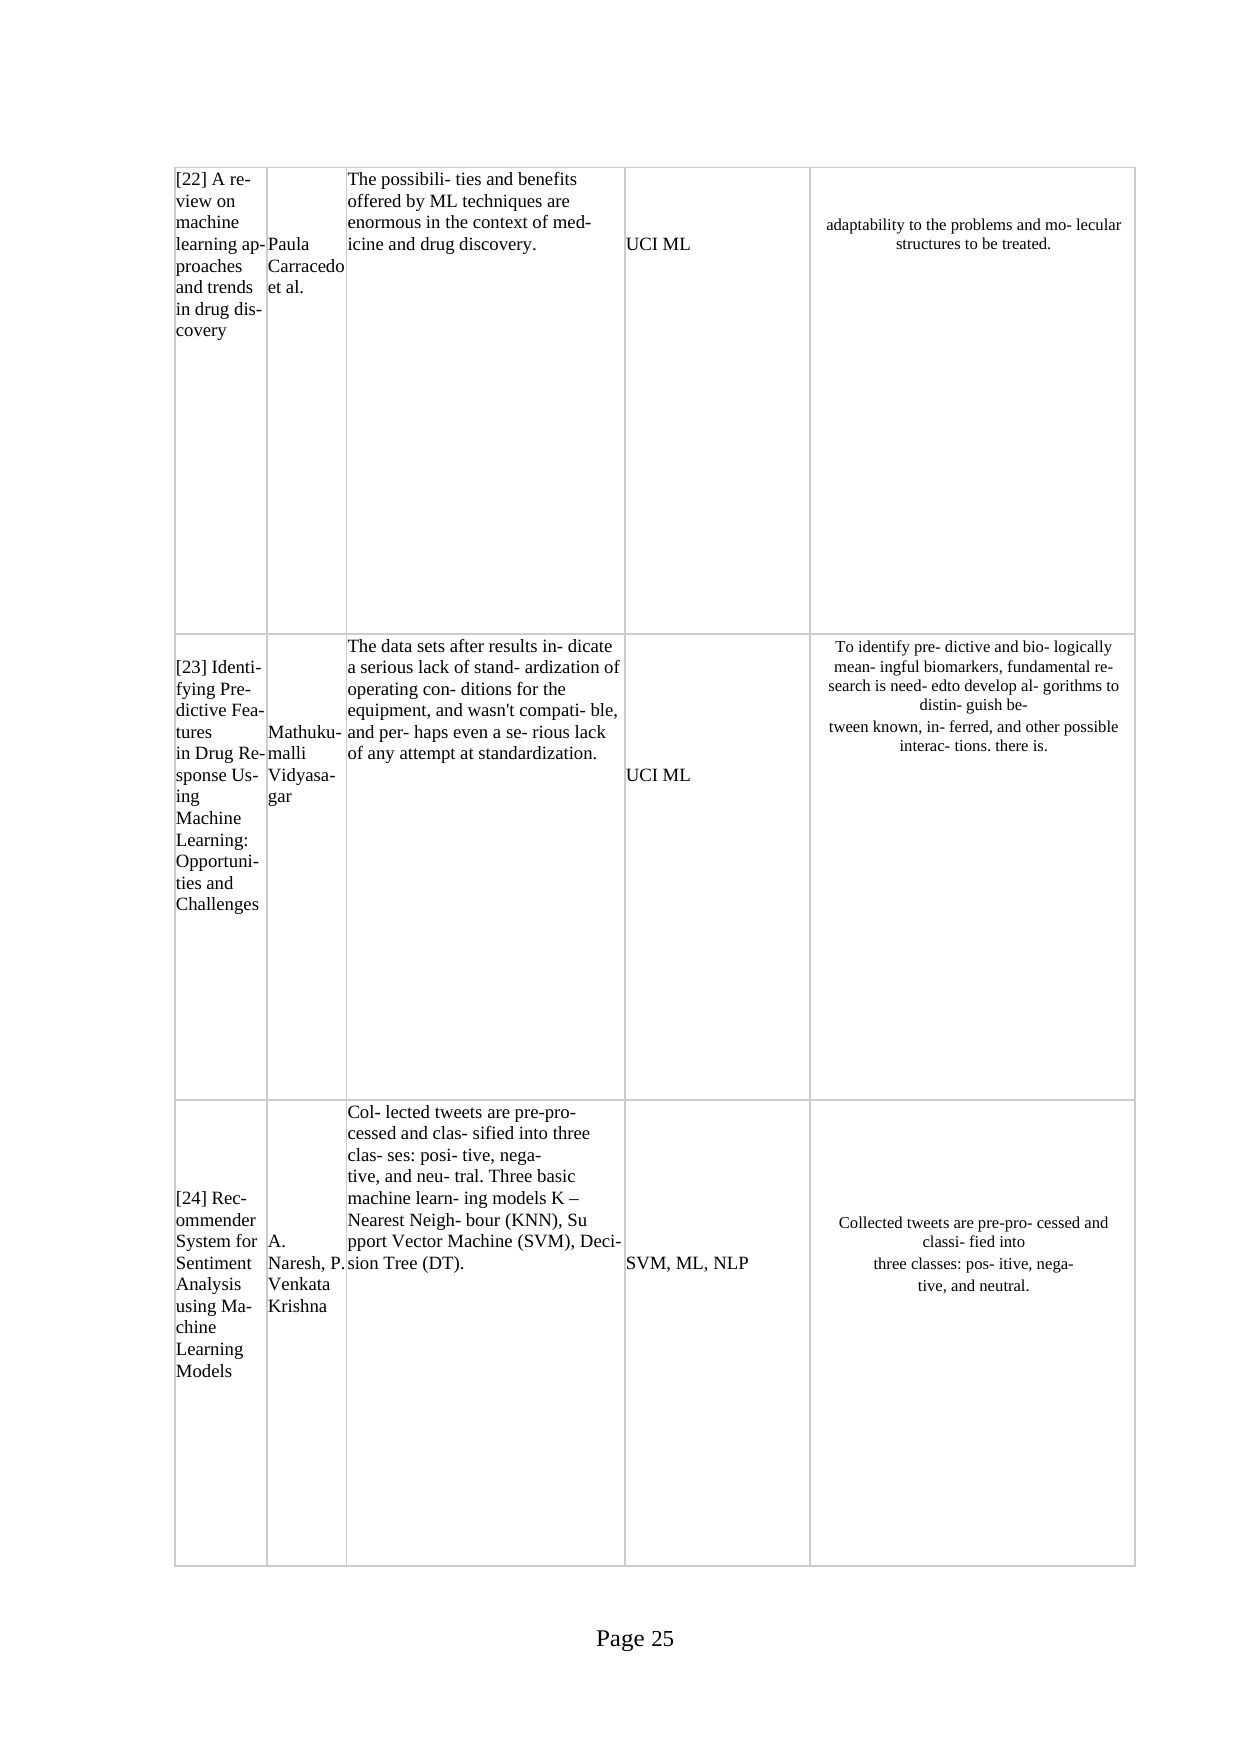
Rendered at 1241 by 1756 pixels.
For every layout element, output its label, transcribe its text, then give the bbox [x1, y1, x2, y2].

table_cell SVM, ML, NLP [626, 1101, 809, 1565]
table_cell Collected tweets are pre-pro- cessed and classi- fied into three classes: pos- itive, nega- tive, and neutral. [811, 1101, 1134, 1565]
table_cell Mathuku- malli Vidyasa- gar [268, 635, 346, 1099]
table_cell [22] A re- view on machine learning ap- proaches and trends in drug dis- covery [176, 168, 266, 633]
table_cell The possibili- ties and benefits offered by ML techniques are enormous in the context of med- icine and drug discovery. [347, 168, 624, 633]
table_cell [23] Identi- fying Pre- dictive Fea- tures in Drug Re- sponse Us- ing Machine Learning: Opportuni- ties and Challenges [176, 635, 266, 1099]
table_cell UCI ML [626, 168, 809, 633]
table_cell Paula Carracedo et al. [268, 168, 346, 633]
table_cell Col- lected tweets are pre-pro- cessed and clas- sified into three clas- ses: posi- tive, nega- tive, and neu- tral. Three basic machine learn- ing models K – Nearest Neigh- bour (KNN), Su pport Vector Machine (SVM), Deci- sion Tree (DT). [347, 1101, 624, 1565]
table_cell adaptability to the problems and mo- lecular structures to be treated. [811, 168, 1134, 633]
table_cell To identify pre- dictive and bio- logically mean- ingful biomarkers, fundamental re- search is need- edto develop al- gorithms to distin- guish be- tween known, in- ferred, and other possible interac- tions. there is. [811, 635, 1134, 1099]
table_cell [24] Rec- ommender System for Sentiment Analysis using Ma- chine Learning Models [176, 1101, 266, 1565]
table_cell A. Naresh, P. Venkata Krishna [268, 1101, 346, 1565]
table_cell The data sets after results in- dicate a serious lack of stand- ardization of operating con- ditions for the equipment, and wasn't compati- ble, and per- haps even a se- rious lack of any attempt at standardization. [347, 635, 624, 1099]
table_cell UCI ML [626, 635, 809, 1099]
